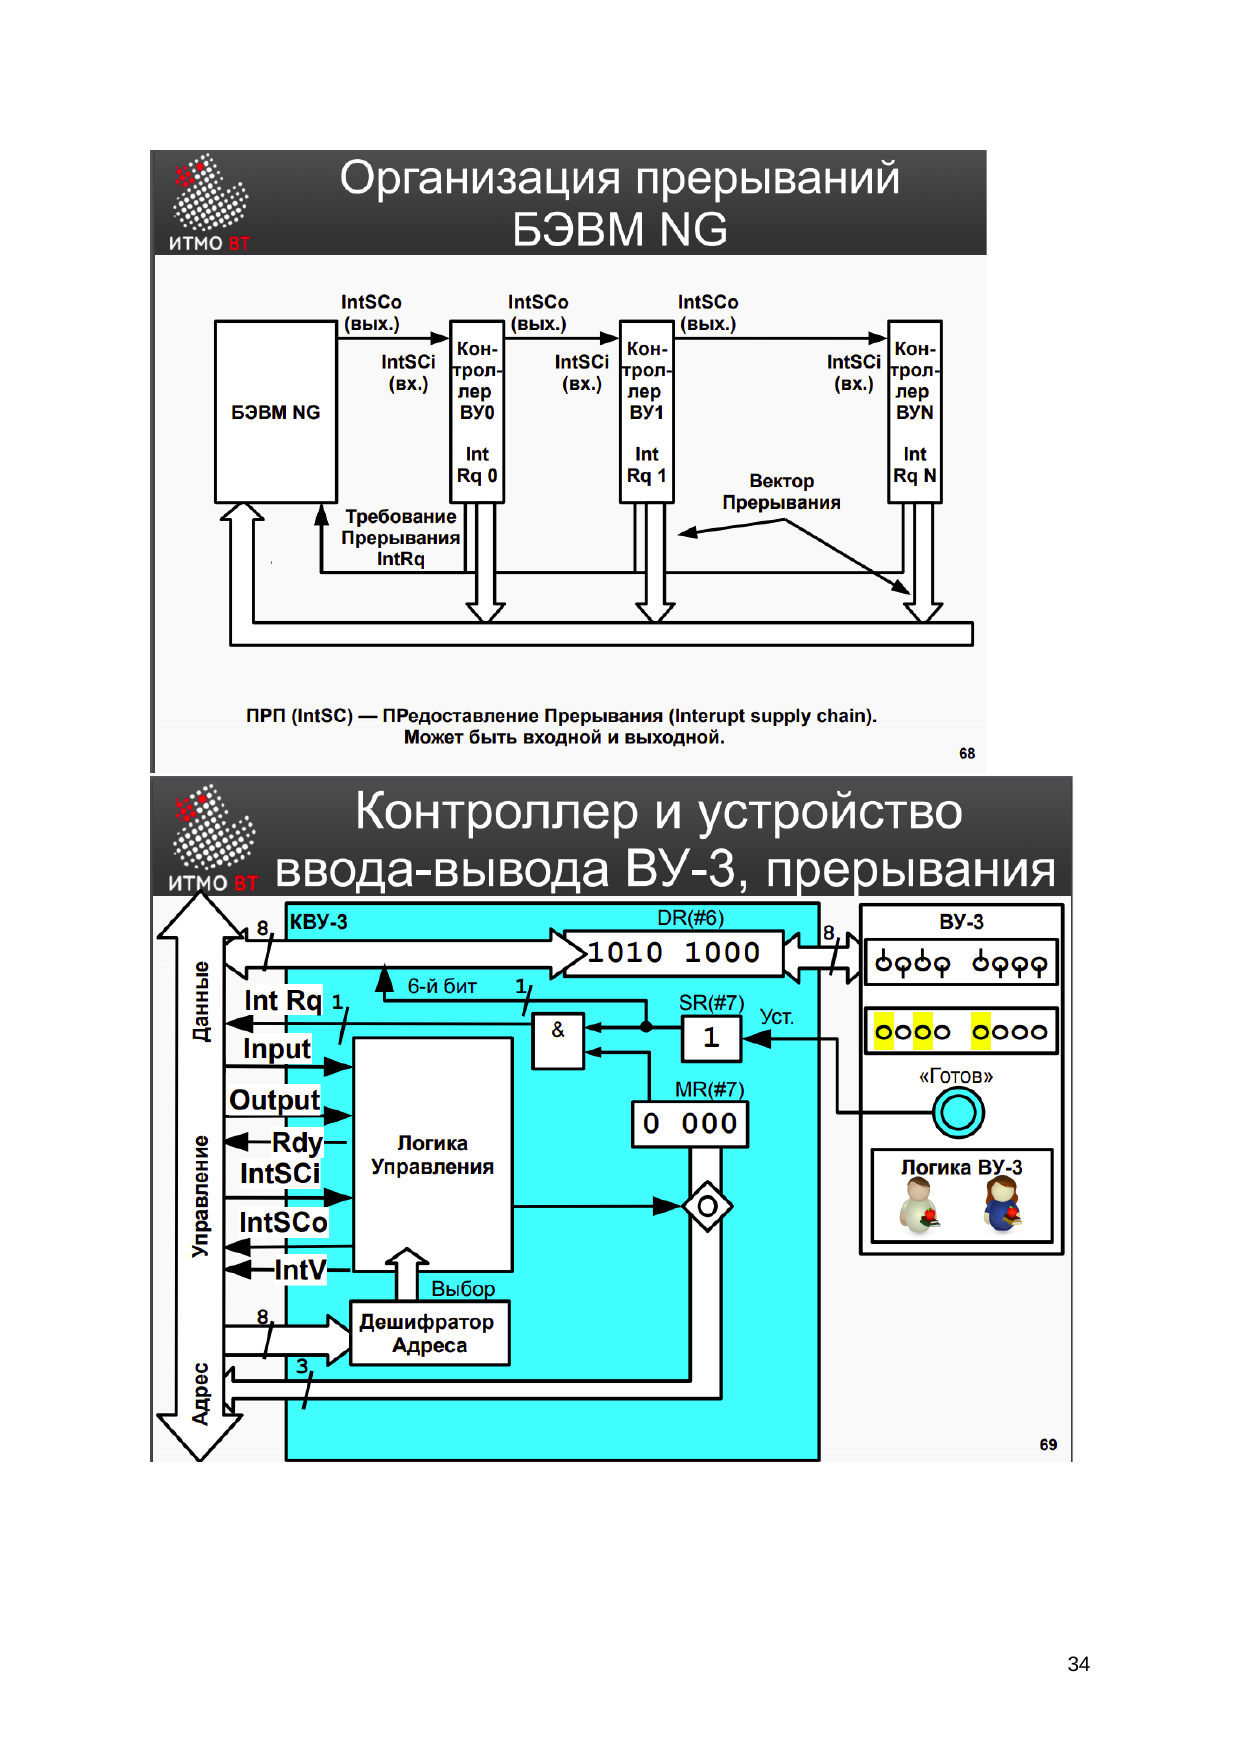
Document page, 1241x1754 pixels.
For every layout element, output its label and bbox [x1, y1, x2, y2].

picture [150, 776, 1073, 1462]
picture [150, 150, 987, 773]
